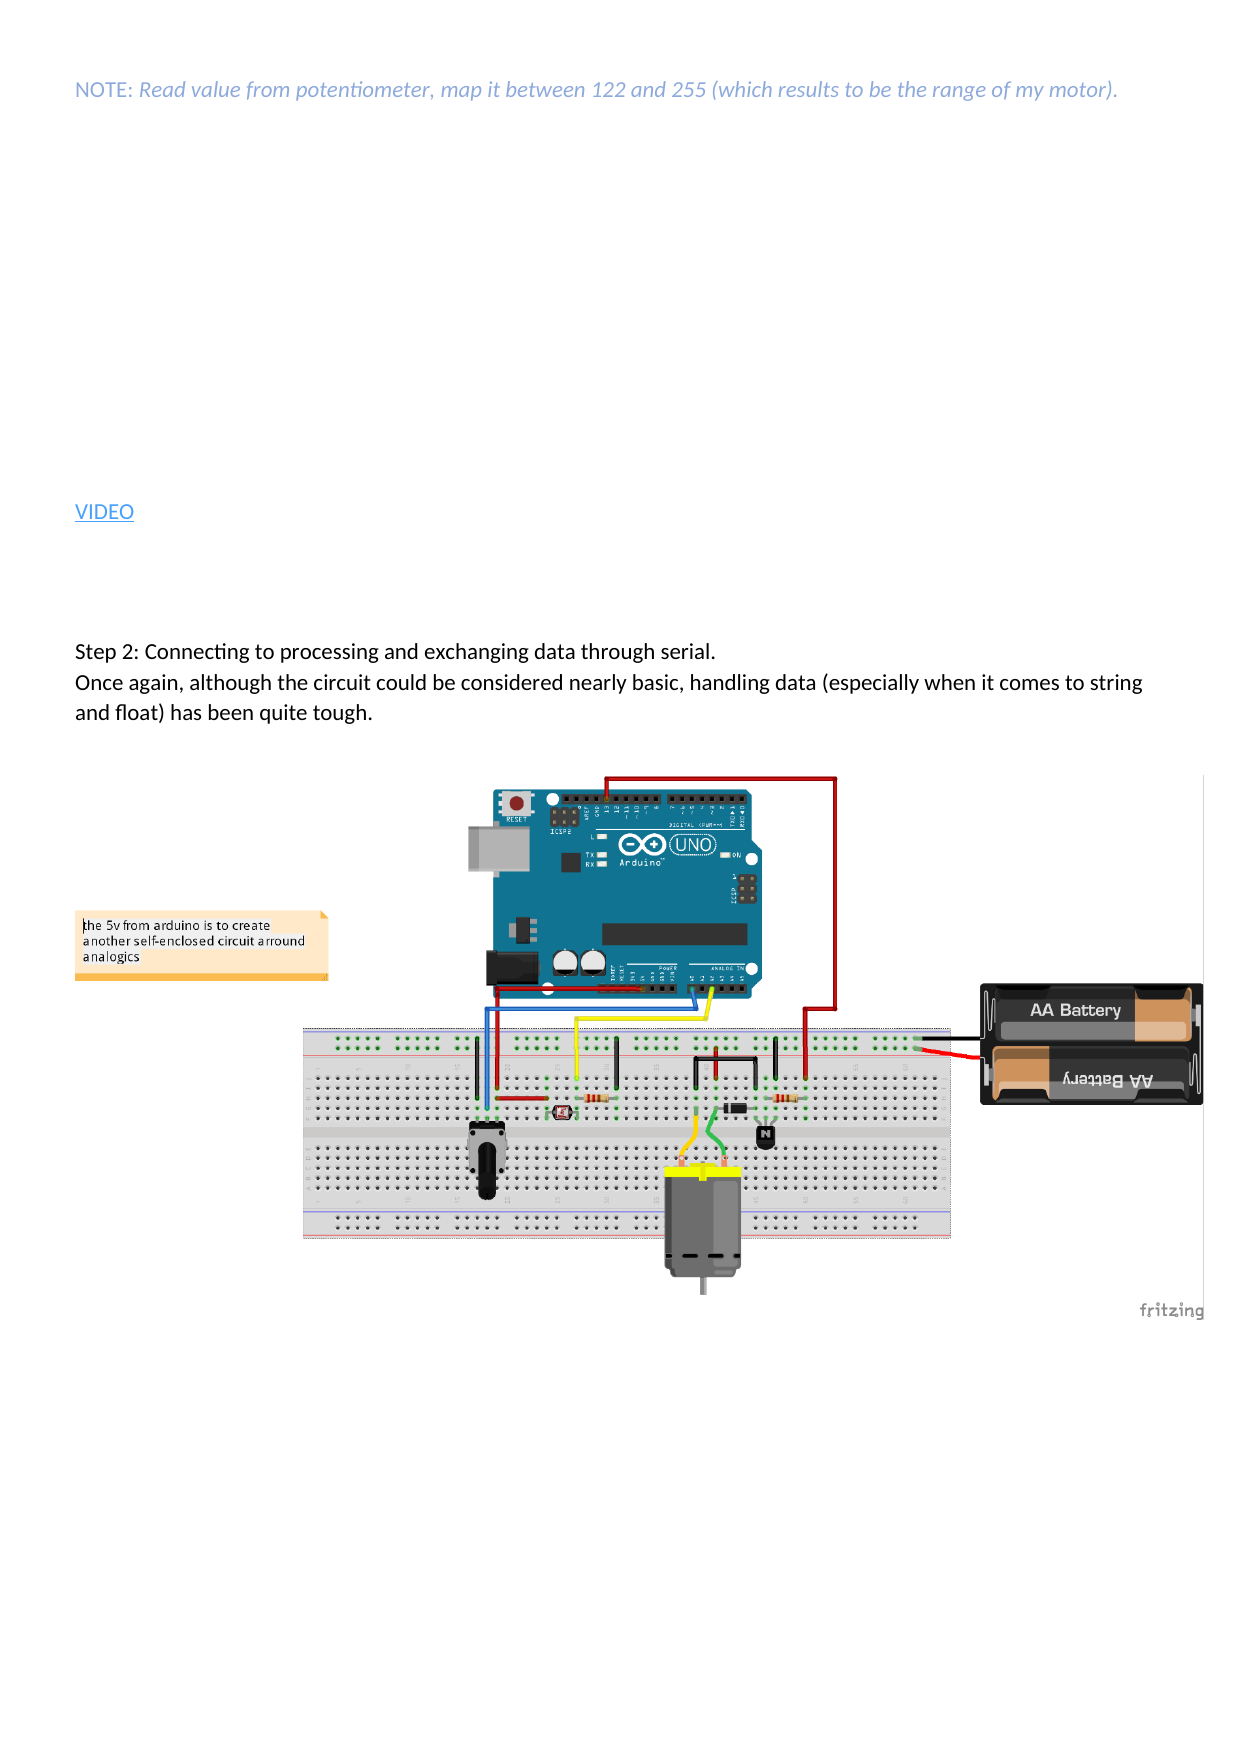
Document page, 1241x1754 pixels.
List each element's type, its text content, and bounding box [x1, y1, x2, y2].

text NOTE: Read value from potentiometer, map it between 122 and 255 (which results to be the range of my motor). [75, 75, 1165, 103]
text Step 2: Connecting to processing and exchanging data through serial. Once again, although the circuit could be considered nearly basic, handling data (especially when it comes to string and float) has been quite tough. [75, 637, 1165, 756]
text VIDEO [75, 497, 1165, 525]
picture [75, 775, 1204, 1320]
